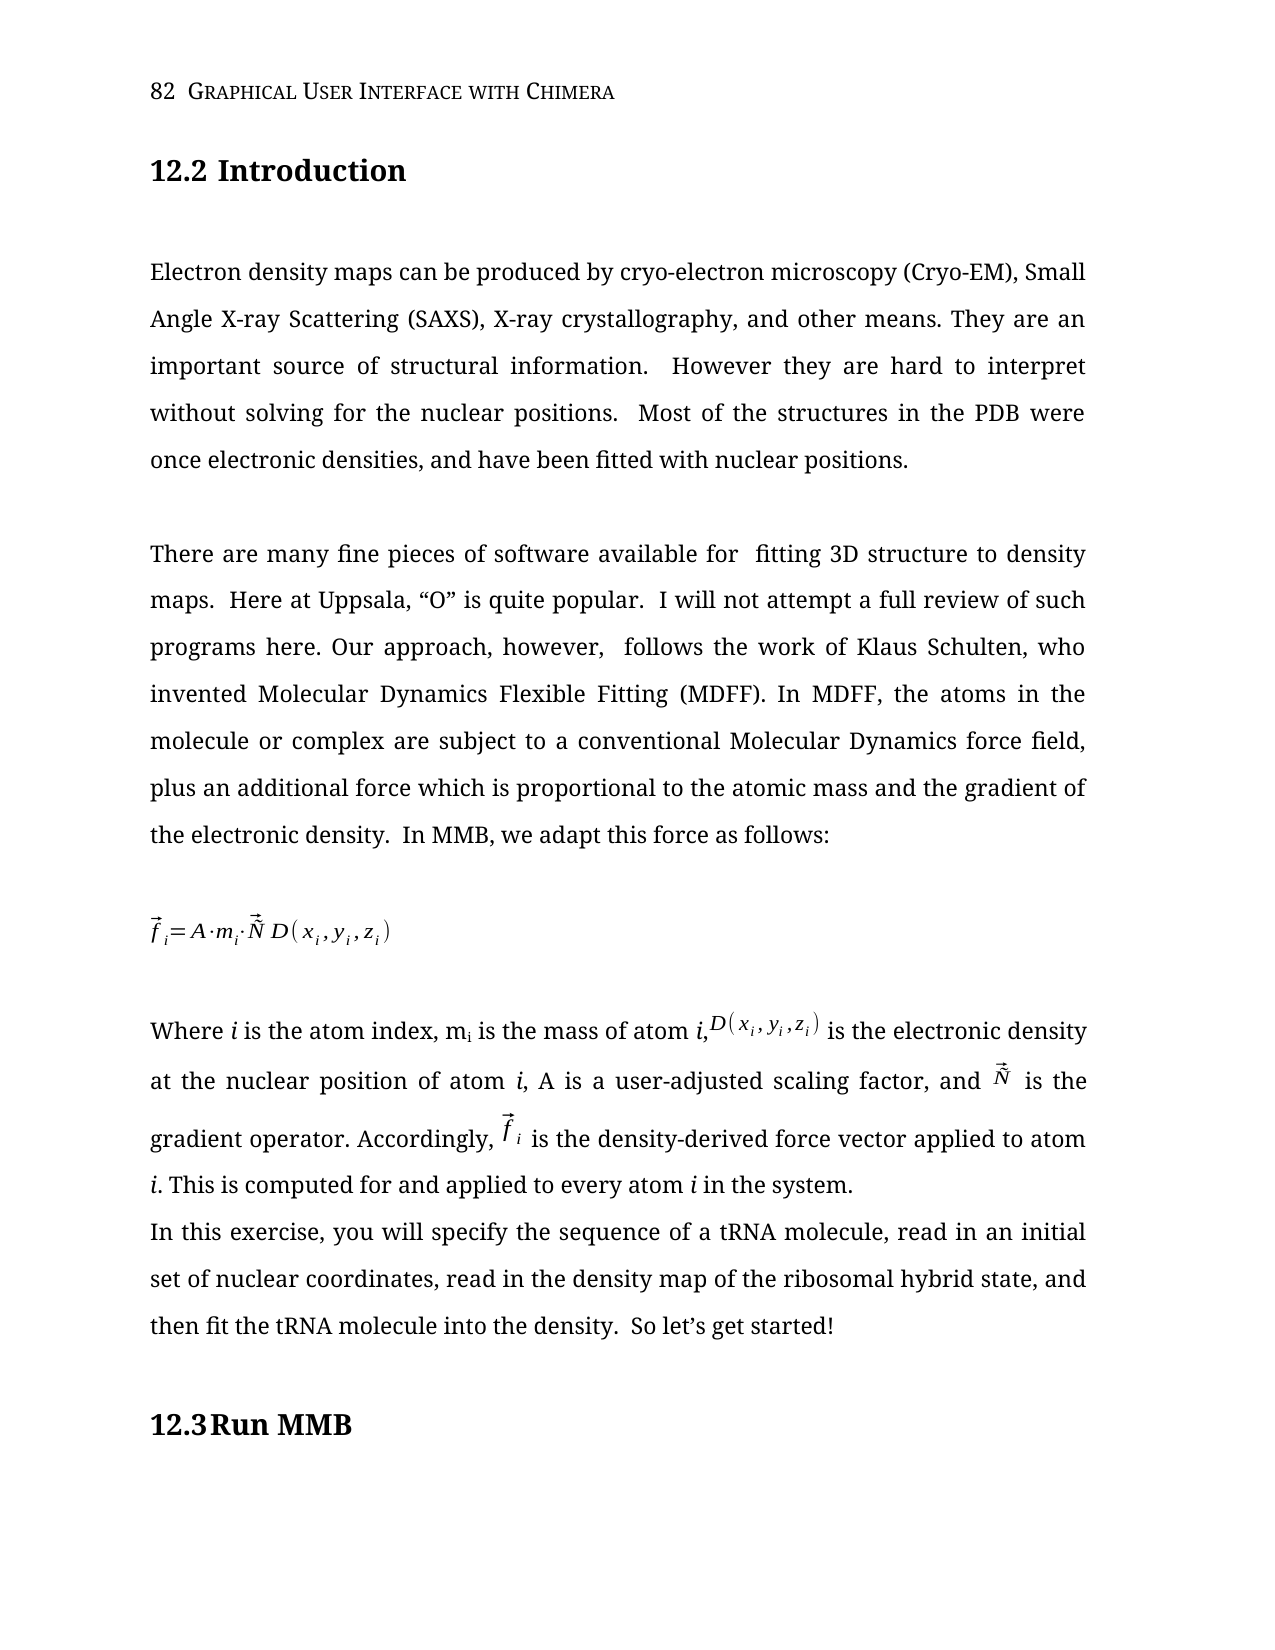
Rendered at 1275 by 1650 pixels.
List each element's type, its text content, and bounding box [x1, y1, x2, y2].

text There are many fine pieces of software available for fitting 3D structure to density maps. Here at Uppsala, “O” is quite popular. I will not attempt a full review of such programs here. Our approach, however, follows the work of Klaus Schulten, who invented Molecular Dynamics Flexible Fitting (MDFF). In MDFF, the atoms in the molecule or complex are subject to a conventional Molecular Dynamics force field, plus an additional force which is proportional to the atomic mass and the gradient of the electronic density. In MMB, we adapt this force as follows: [150, 538, 1087, 850]
subtitle Introduction [150, 150, 1087, 190]
text In this exercise, you will specify the sequence of a tRNA molecule, read in an initial set of nuclear coordinates, read in the density map of the ribosomal hybrid state, and then fit the tRNA molecule into the density. So let’s get started! [150, 1216, 1087, 1341]
subtitle Run MMB [150, 1404, 1087, 1443]
text Where i is the atom index, mi is the mass of atom i, is the electronic density at the nuclear position of atom i, A is a user-adjusted scaling factor, and is the gradient operator. Accordingly, is the density-derived force vector applied to atom i. This is computed for and applied to every atom i in the system. [150, 1011, 1087, 1201]
text Electron density maps can be produced by cryo-electron microscopy (Cryo-EM), Small Angle X-ray Scattering (SAXS), X-ray crystallography, and other means. They are an important source of structural information. However they are hard to interpret without solving for the nuclear positions. Most of the structures in the PDB were once electronic densities, and have been fitted with nuclear positions. [150, 256, 1087, 475]
